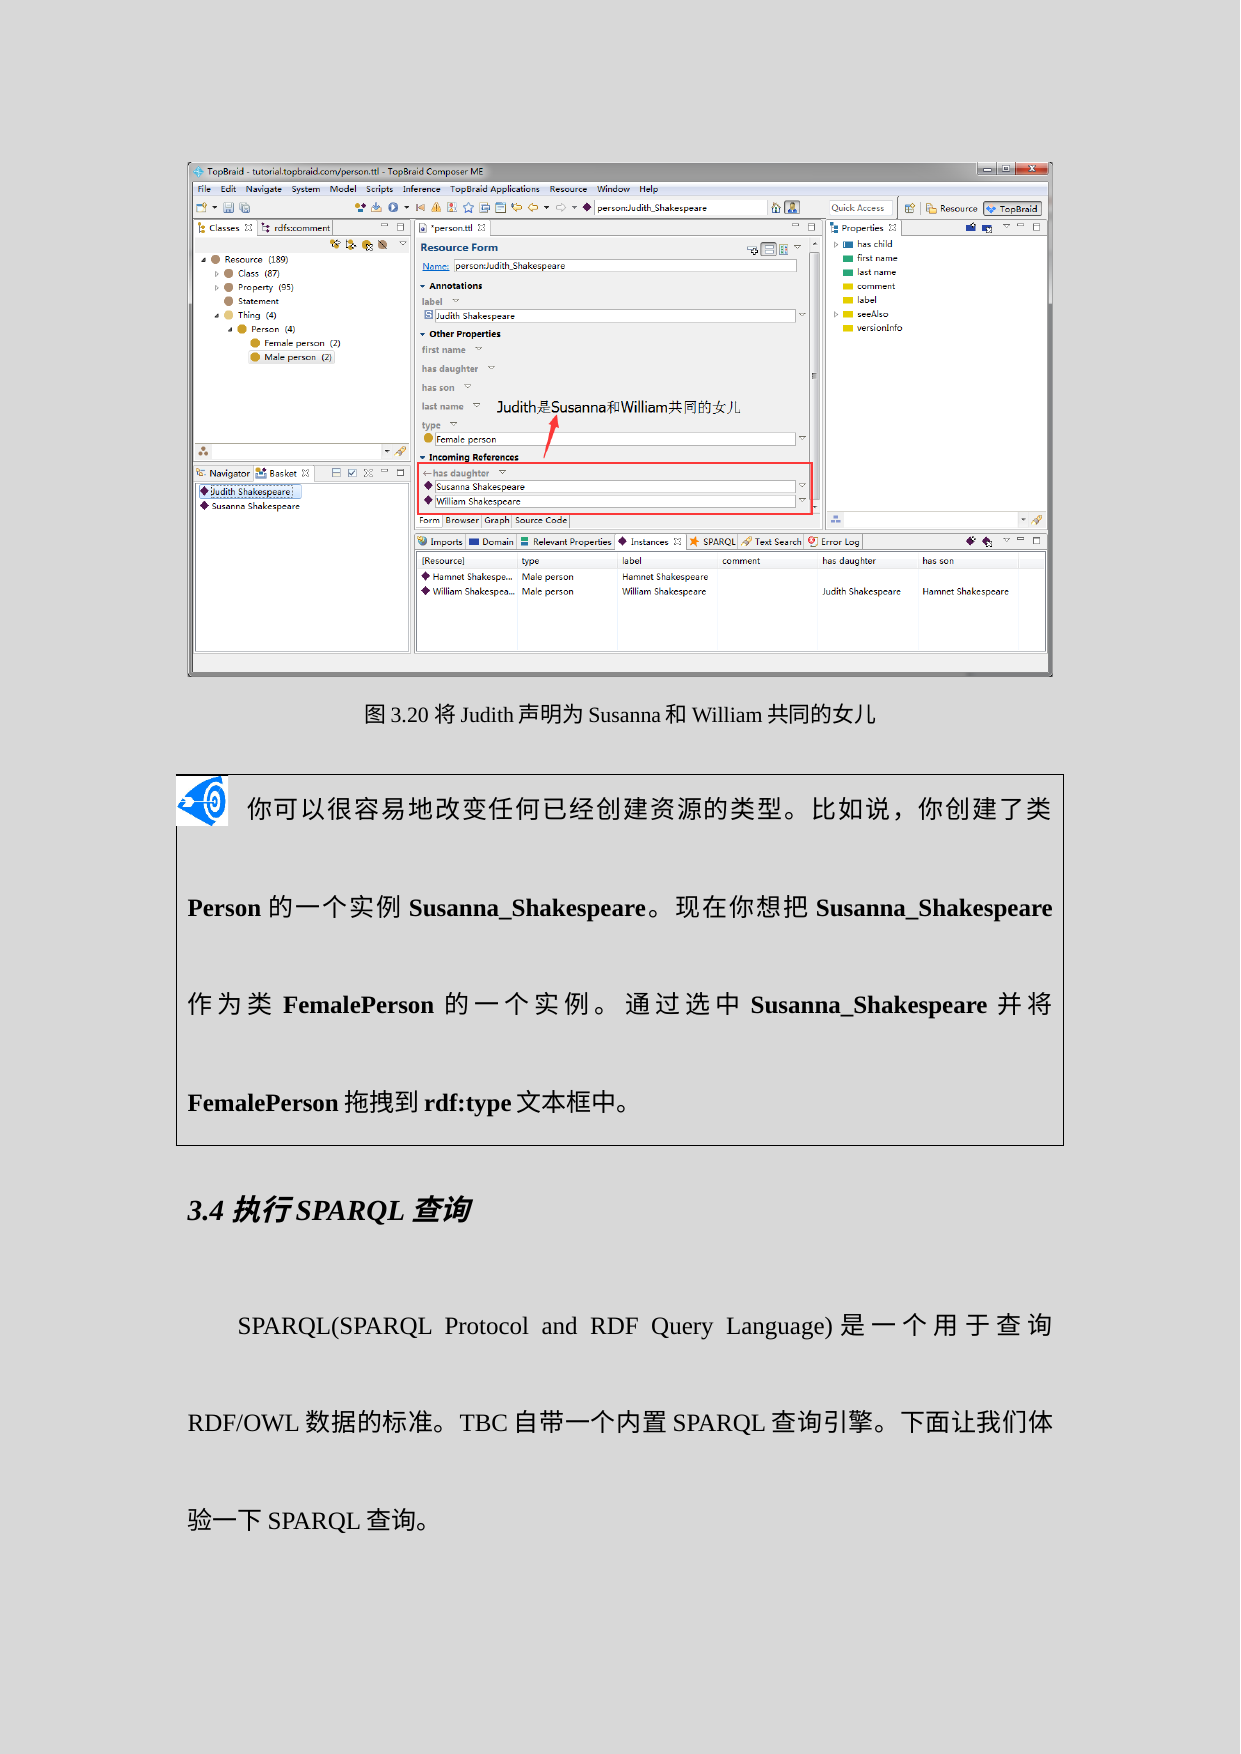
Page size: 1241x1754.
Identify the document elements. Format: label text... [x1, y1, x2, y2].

text SPARQL(SPARQL Protocol and RDF Query Language)是一个用于查询RDF/OWL数据的标准。TBC自带一个内置SPARQL查询引擎。下面让我们体验一下SPARQL查询。 [187, 1291, 1053, 1551]
text 3.4 执行SPARQL查询 [187, 1176, 1053, 1241]
picture [176, 775, 229, 826]
text 图3.20 将Judith声明为Susanna和William共同的女儿 [187, 697, 1053, 729]
picture [187, 162, 1053, 677]
table_header 你可以很容易地改变任何已经创建资源的类型。比如说，你创建了类Person的一个实例Susanna_Shakespeare。现在你想把Susanna_Shakespeare作为类FemalePerson的一个实例。通过选中Susanna_Shakespeare并将FemalePerson拖拽到rdf:type文本框中。 [177, 775, 1063, 1145]
